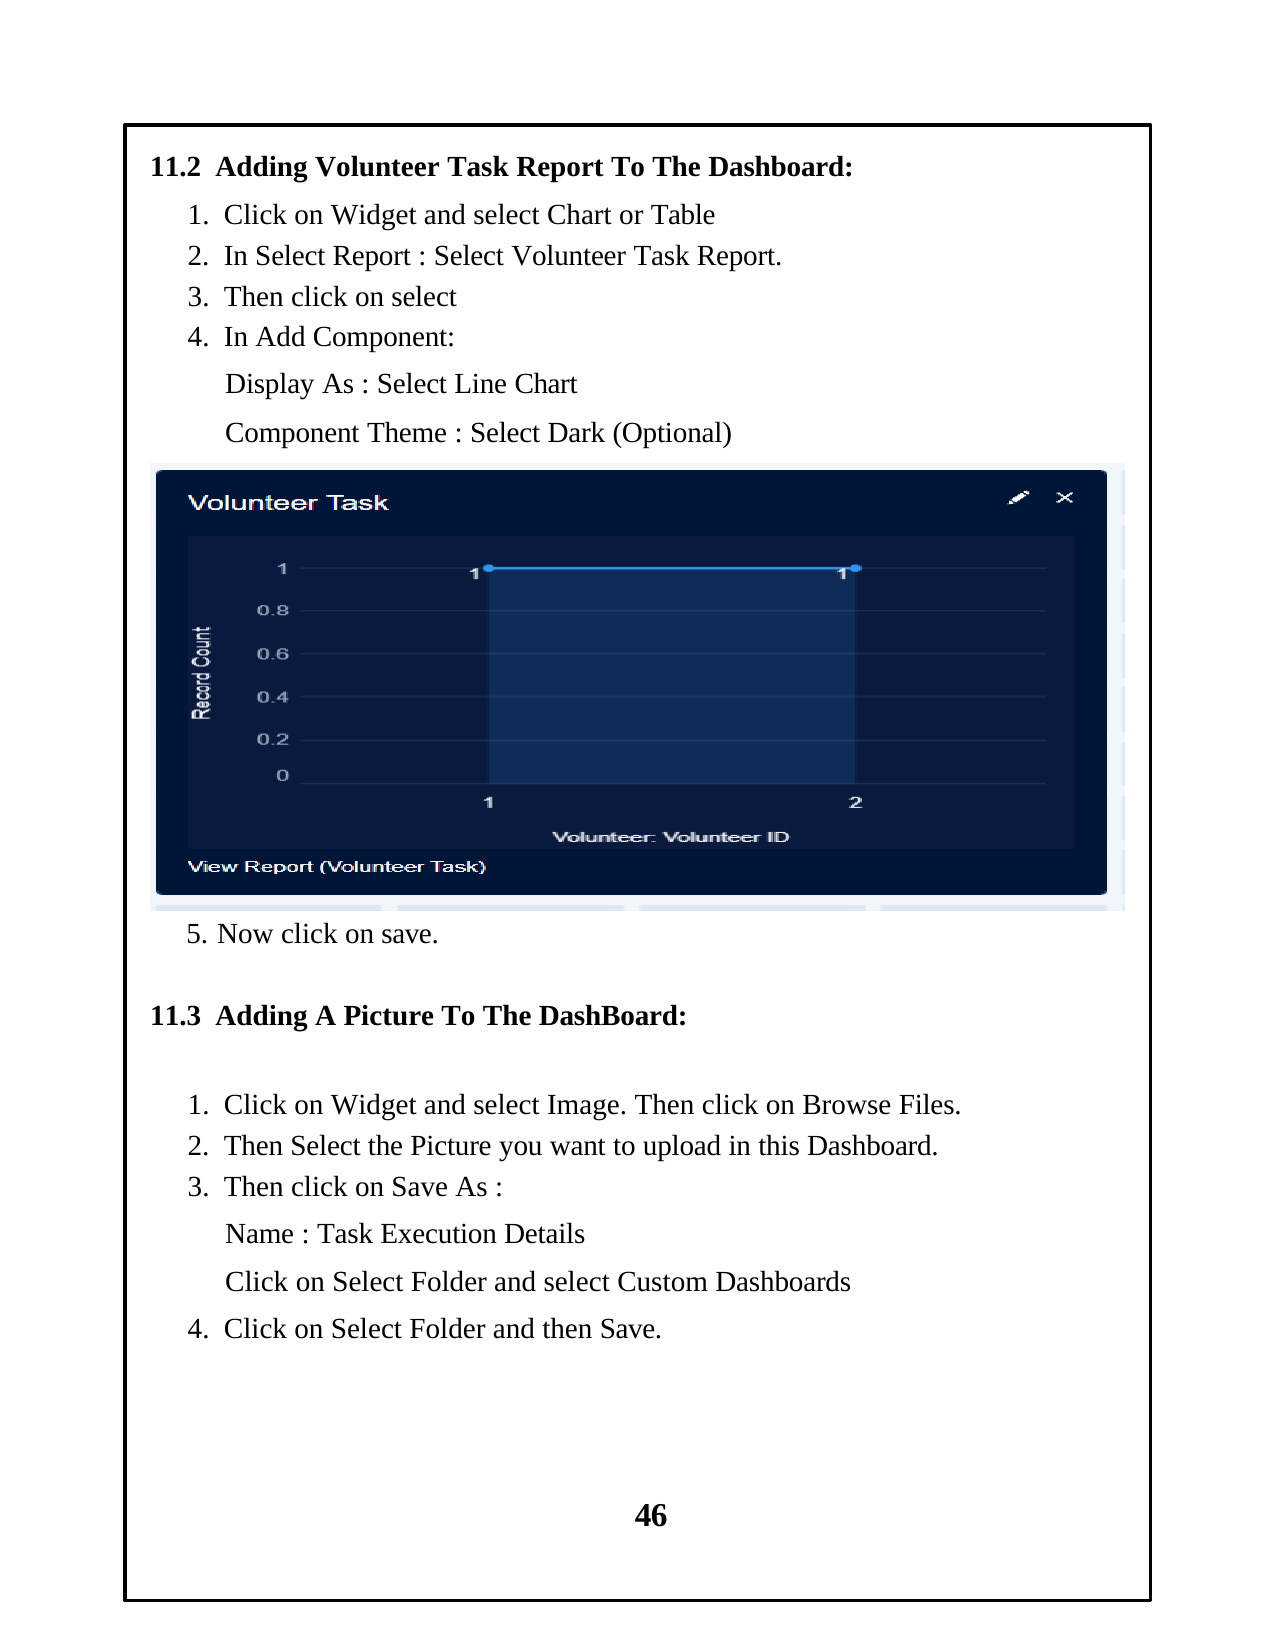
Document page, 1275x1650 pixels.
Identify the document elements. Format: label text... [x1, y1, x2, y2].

list Click on Widget and select Chart or Table [187, 197, 1190, 231]
list Then Select the Picture you want to upload in this Dashboard. [187, 1128, 1190, 1162]
text Component Theme : Select Dark (Optional) [225, 415, 1190, 448]
list In Add Component: [187, 319, 1190, 353]
subtitle Adding Volunteer Task Report To The Dashboard: [150, 149, 1190, 183]
list Click on Select Folder and then Save. [187, 1312, 1190, 1345]
picture [150, 463, 1125, 911]
list Then click on select [187, 279, 1190, 312]
text Click on Select Folder and select Custom Dashboards [225, 1264, 1190, 1298]
subtitle 46 [112, 1495, 1190, 1534]
text Name : Task Execution Details [225, 1216, 1190, 1249]
list Then click on Save As : [187, 1169, 1190, 1202]
text Display As : Select Line Chart [225, 367, 1190, 400]
subtitle Adding A Picture To The DashBoard: [150, 998, 1190, 1032]
list Click on Widget and select Image. Then click on Browse Files. [187, 1087, 1190, 1121]
list In Select Report : Select Volunteer Task Report. [187, 238, 1190, 272]
